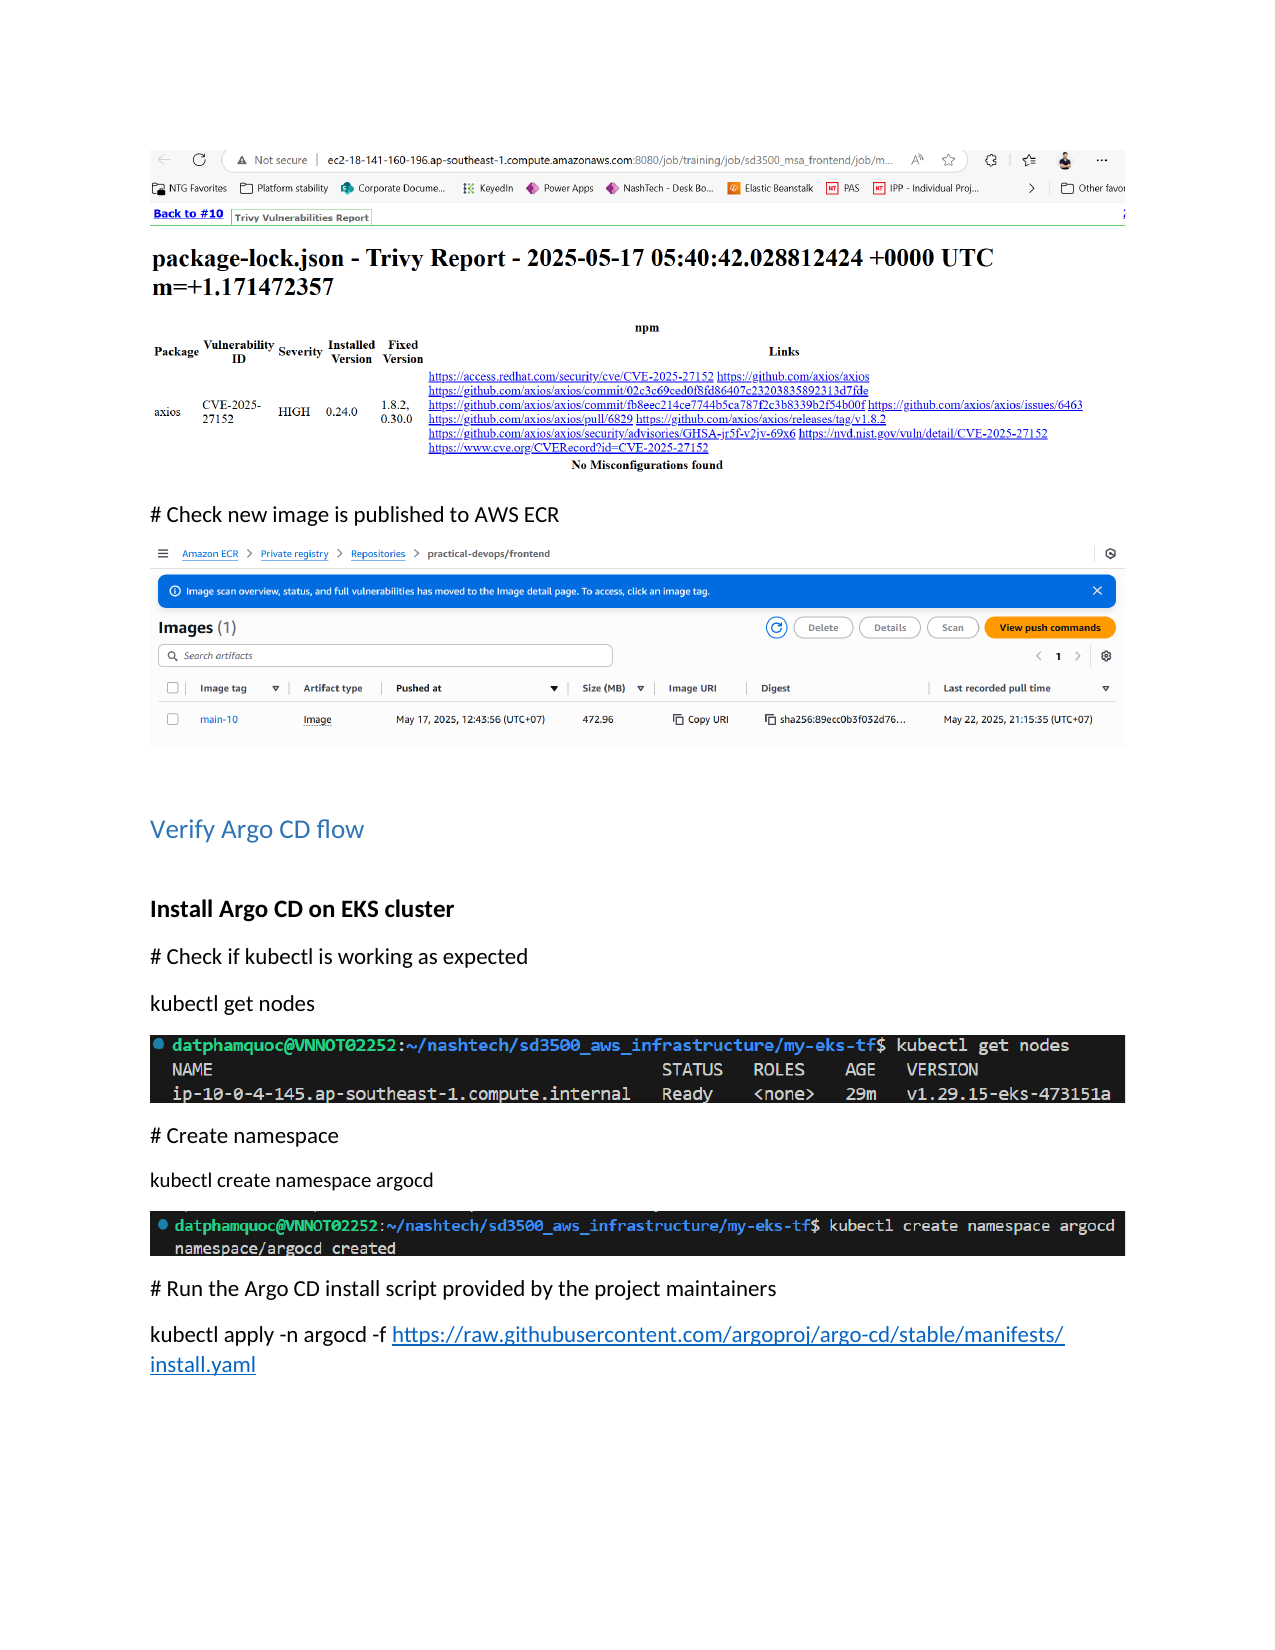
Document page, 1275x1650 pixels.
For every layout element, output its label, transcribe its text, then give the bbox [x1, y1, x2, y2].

text kubectl create namespace argocd [150, 1167, 1125, 1193]
text kubectl get nodes [150, 989, 1125, 1017]
subtitle Verify Argo CD flow [150, 812, 1125, 845]
text # Run the Argo CD install script provided by the project maintainers [150, 1274, 1125, 1302]
picture [150, 150, 1125, 482]
picture [150, 1211, 1125, 1256]
text # Check if kubectl is working as expected [150, 942, 1125, 971]
picture [150, 1035, 1125, 1103]
picture [150, 546, 1125, 748]
text # Check new image is published to AWS ECR [150, 500, 1125, 528]
text kubectl apply -n argocd -f https://raw.githubusercontent.com/argoproj/argo-cd/stable/manifests/install.yaml [150, 1320, 1125, 1378]
text Install Argo CD on EKS cluster [150, 893, 1125, 924]
text # Create namespace [150, 1121, 1125, 1149]
